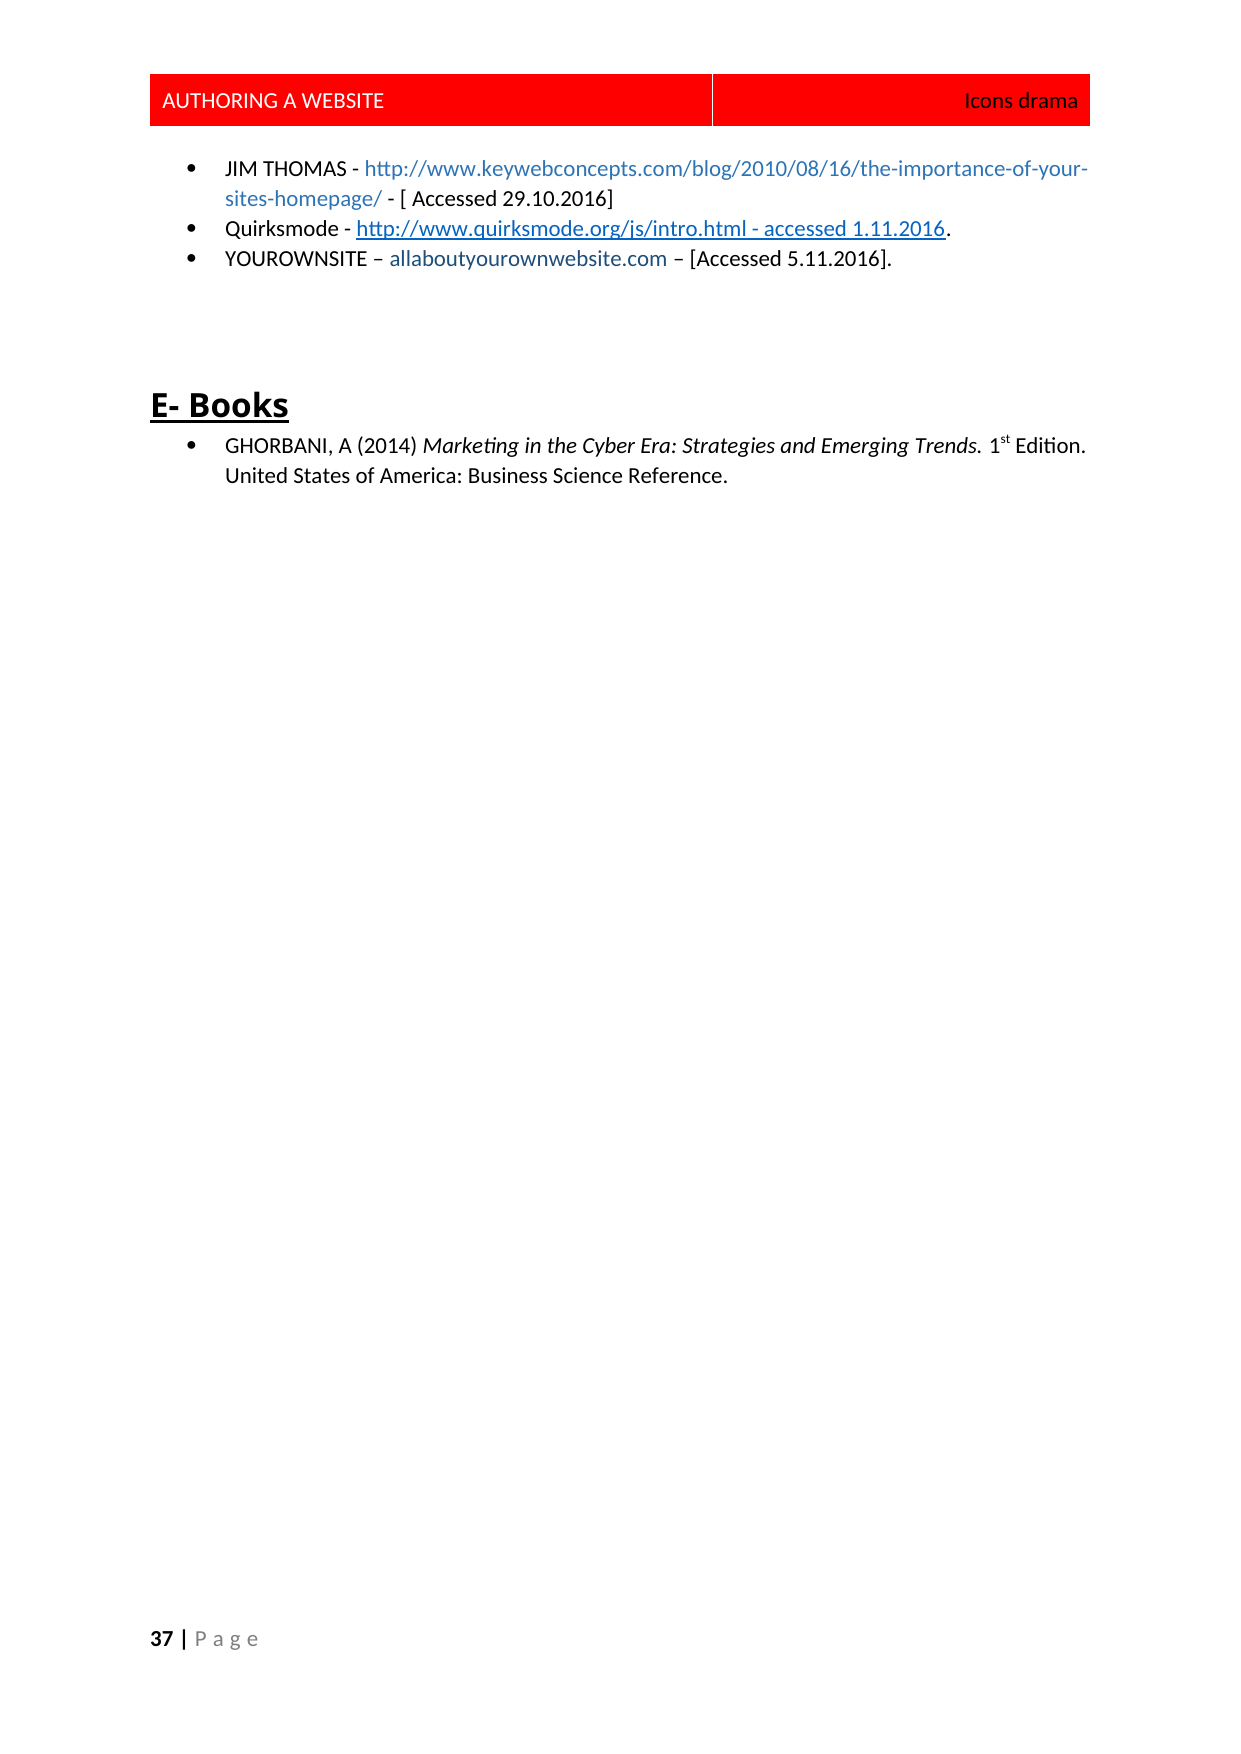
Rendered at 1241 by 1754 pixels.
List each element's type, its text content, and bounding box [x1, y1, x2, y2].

list Quirksmode - http://www.quirksmode.org/js/intro.html - accessed 1.11.2016. [187, 214, 1090, 242]
list JIM THOMAS - http://www.keywebconcepts.com/blog/2010/08/16/the-importance-of-your-sites-homepage/ - [ Accessed 29.10.2016] [187, 154, 1090, 212]
subtitle E- Books [150, 382, 1090, 427]
list YOUROWNSITE – allaboutyourownwebsite.com – [Accessed 5.11.2016]. [187, 244, 1090, 272]
list GHORBANI, A (2014) Marketing in the Cyber Era: Strategies and Emerging Trends. 1st Edition. United States of America: Business Science Reference. [187, 431, 1090, 489]
